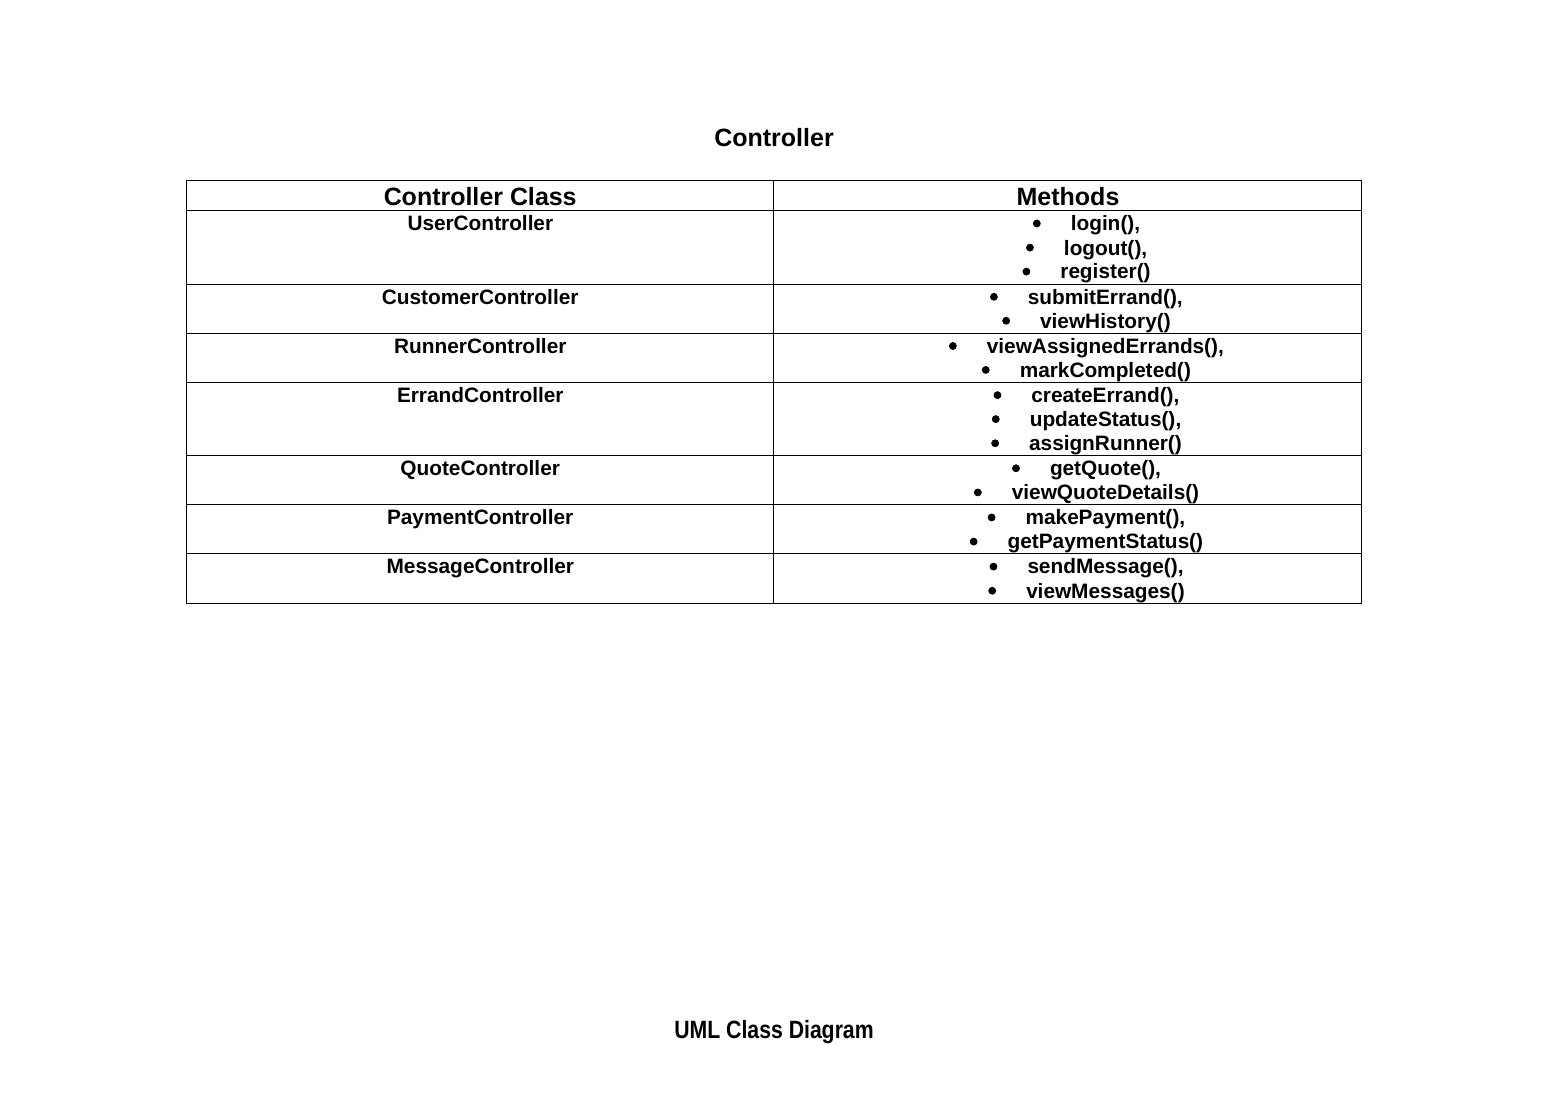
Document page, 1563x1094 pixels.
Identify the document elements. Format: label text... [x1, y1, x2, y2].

table_header Methods [774, 181, 1361, 210]
table_cell UserController [187, 211, 773, 283]
table_cell PaymentController [187, 505, 773, 553]
table_cell sendMessage(), viewMessages() [774, 554, 1361, 602]
table_header Controller Class [187, 181, 773, 210]
table_cell QuoteController [187, 456, 773, 504]
text Controller [15, 123, 1533, 152]
table_cell getQuote(), viewQuoteDetails() [774, 456, 1361, 504]
table_cell createErrand(), updateStatus(), assignRunner() [774, 383, 1361, 455]
table_cell submitErrand(), viewHistory() [774, 285, 1361, 333]
table_cell login(), logout(), register() [774, 211, 1361, 283]
table_cell viewAssignedErrands(), markCompleted() [774, 334, 1361, 382]
table_cell CustomerController [187, 285, 773, 333]
table_cell MessageController [187, 554, 773, 602]
table_cell makePayment(), getPaymentStatus() [774, 505, 1361, 553]
text UML Class Diagram [15, 1015, 1533, 1044]
table_cell ErrandController [187, 383, 773, 455]
table_cell RunnerController [187, 334, 773, 382]
